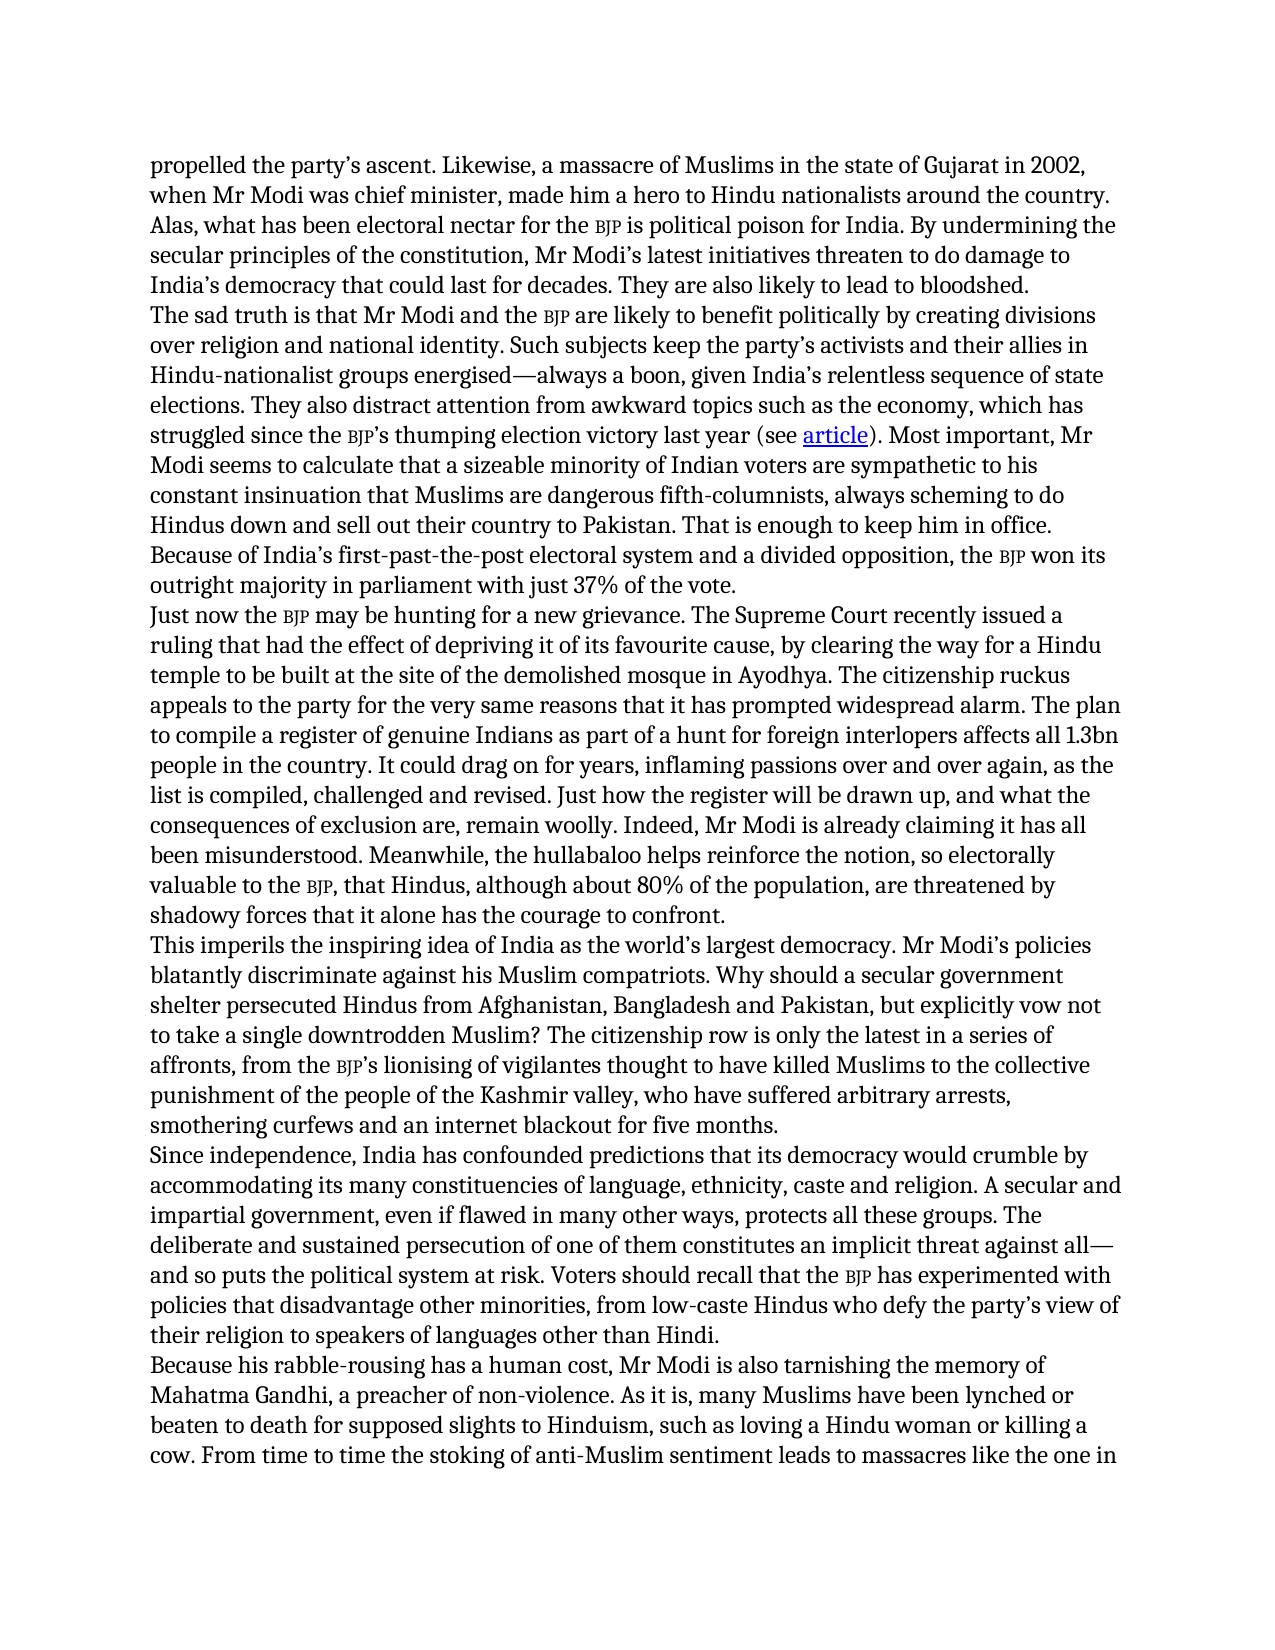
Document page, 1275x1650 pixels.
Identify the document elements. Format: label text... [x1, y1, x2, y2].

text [150, 1350, 1125, 1470]
text Alas, what has been electoral nectar for the BJP is political poison for India. By undermining the secular principles of the constitution, Mr Modi’s latest initiatives threaten to do damage to India’s democracy that could last for decades. They are also likely to lead to bloodshed. [150, 210, 1125, 300]
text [150, 150, 1125, 210]
text The sad truth is that Mr Modi and the BJP are likely to benefit politically by creating divisions over religion and national identity. Such subjects keep the party’s activists and their allies in Hindu-nationalist groups energised—always a boon, given India’s relentless sequence of state elections. They also distract attention from awkward topics such as the economy, which has struggled since the BJP’s thumping election victory last year (see article). Most important, Mr Modi seems to calculate that a sizeable minority of Indian voters are sympathetic to his constant insinuation that Muslims are dangerous fifth-columnists, always scheming to do Hindus down and sell out their country to Pakistan. That is enough to keep him in office. Because of India’s first-past-the-post electoral system and a divided opposition, the BJP won its outright majority in parliament with just 37% of the vote. [150, 300, 1125, 600]
text This imperils the inspiring idea of India as the world’s largest democracy. Mr Modi’s policies blatantly discriminate against his Muslim compatriots. Why should a secular government shelter persecuted Hindus from Afghanistan, Bangladesh and Pakistan, but explicitly vow not to take a single downtrodden Muslim? The citizenship row is only the latest in a series of affronts, from the BJP’s lionising of vigilantes thought to have killed Muslims to the collective punishment of the people of the Kashmir valley, who have suffered arbitrary arrests, smothering curfews and an internet blackout for five months. [150, 930, 1125, 1140]
text Since independence, India has confounded predictions that its democracy would crumble by accommodating its many constituencies of language, ethnicity, caste and religion. A secular and impartial government, even if flawed in many other ways, protects all these groups. The deliberate and sustained persecution of one of them constitutes an implicit threat against all—and so puts the political system at risk. Voters should recall that the BJP has experimented with policies that disadvantage other minorities, from low-caste Hindus who defy the party’s view of their religion to speakers of languages other than Hindi. [150, 1140, 1125, 1350]
text Just now the BJP may be hunting for a new grievance. The Supreme Court recently issued a ruling that had the effect of depriving it of its favourite cause, by clearing the way for a Hindu temple to be built at the site of the demolished mosque in Ayodhya. The citizenship ruckus appeals to the party for the very same reasons that it has prompted widespread alarm. The plan to compile a register of genuine Indians as part of a hunt for foreign interlopers affects all 1.3bn people in the country. It could drag on for years, inflaming passions over and over again, as the list is compiled, challenged and revised. Just how the register will be drawn up, and what the consequences of exclusion are, remain woolly. Indeed, Mr Modi is already claiming it has all been misunderstood. Meanwhile, the hullabaloo helps reinforce the notion, so electorally valuable to the BJP, that Hindus, although about 80% of the population, are threatened by shadowy forces that it alone has the courage to confront. [150, 600, 1125, 930]
